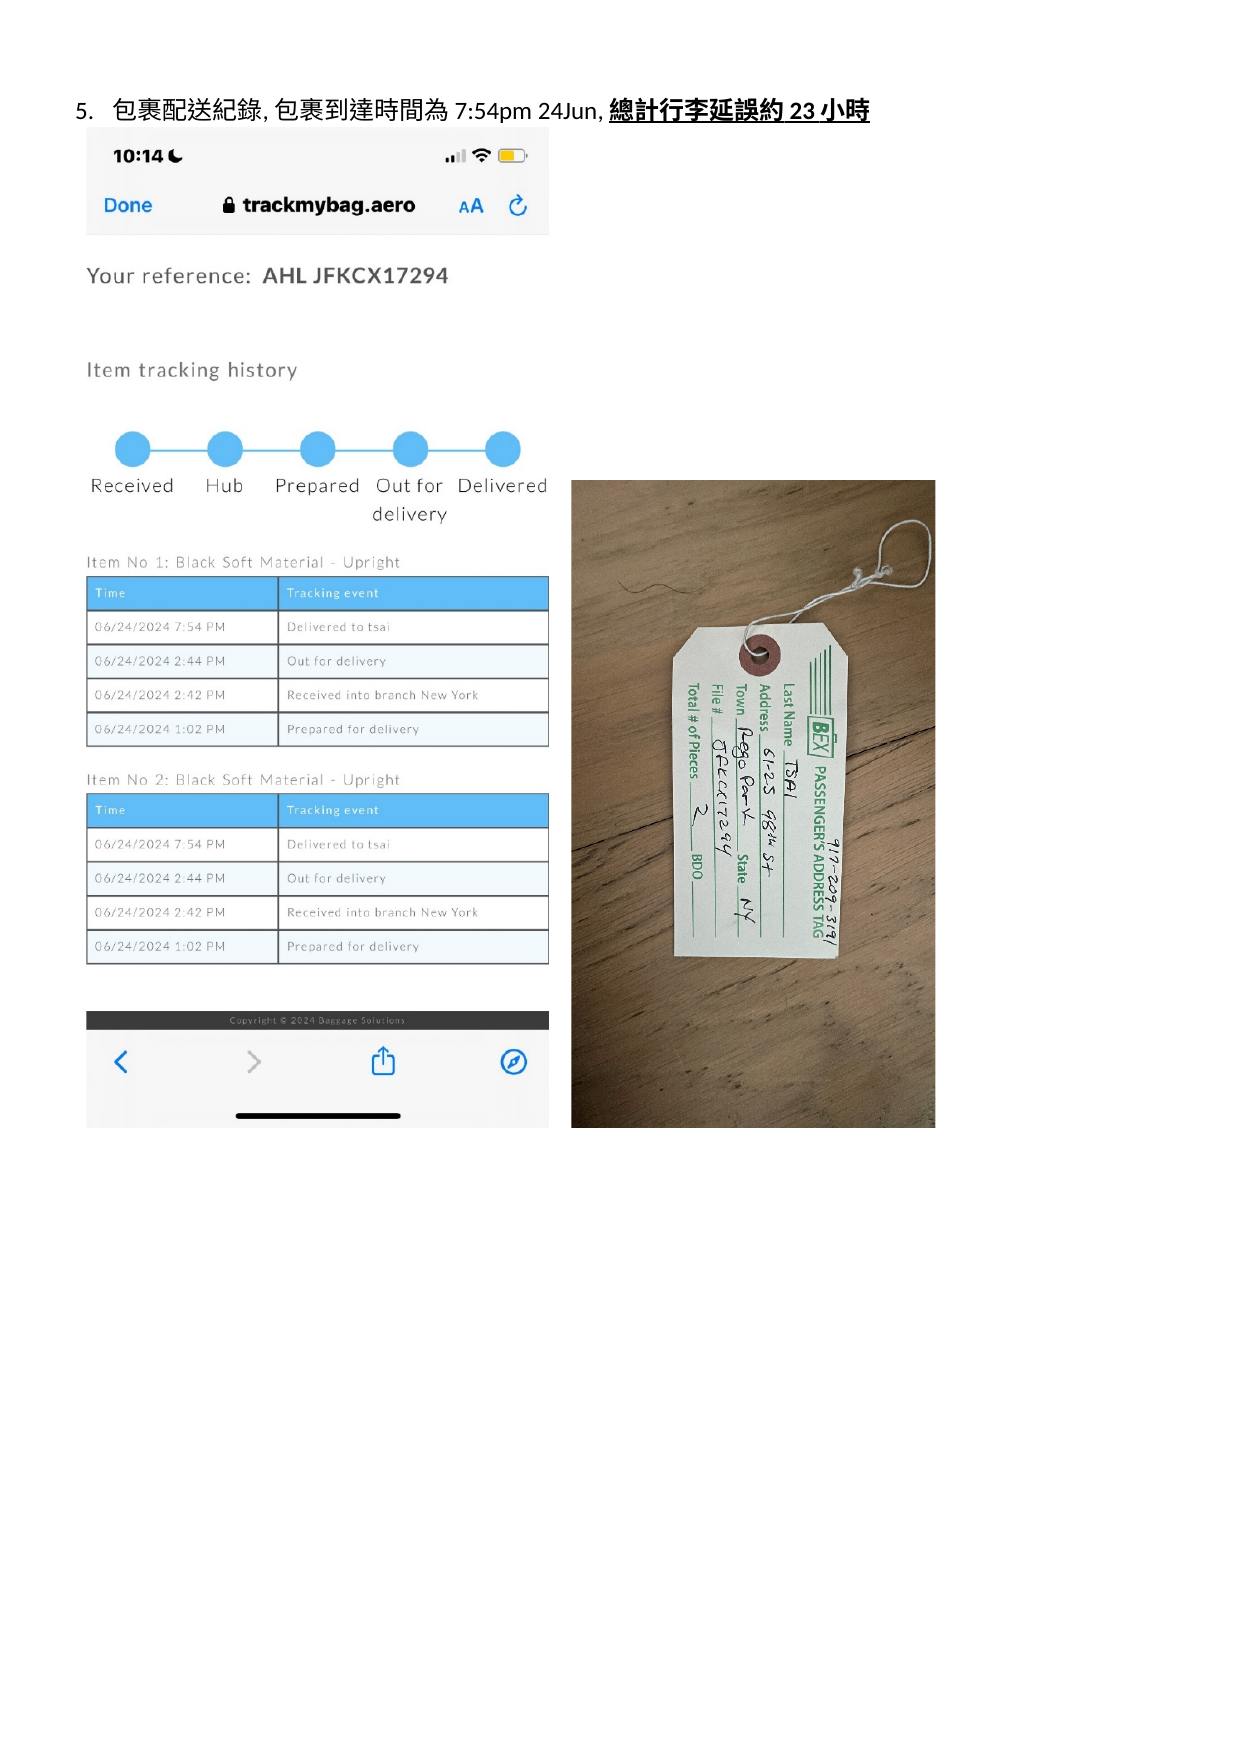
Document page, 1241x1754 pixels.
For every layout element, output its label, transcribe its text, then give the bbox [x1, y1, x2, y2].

list 包裹配送紀錄, 包裹到達時間為7:54pm 24Jun, 總計行李延誤約23小時 [75, 89, 1165, 127]
picture [571, 480, 936, 1128]
picture [86, 127, 549, 1128]
